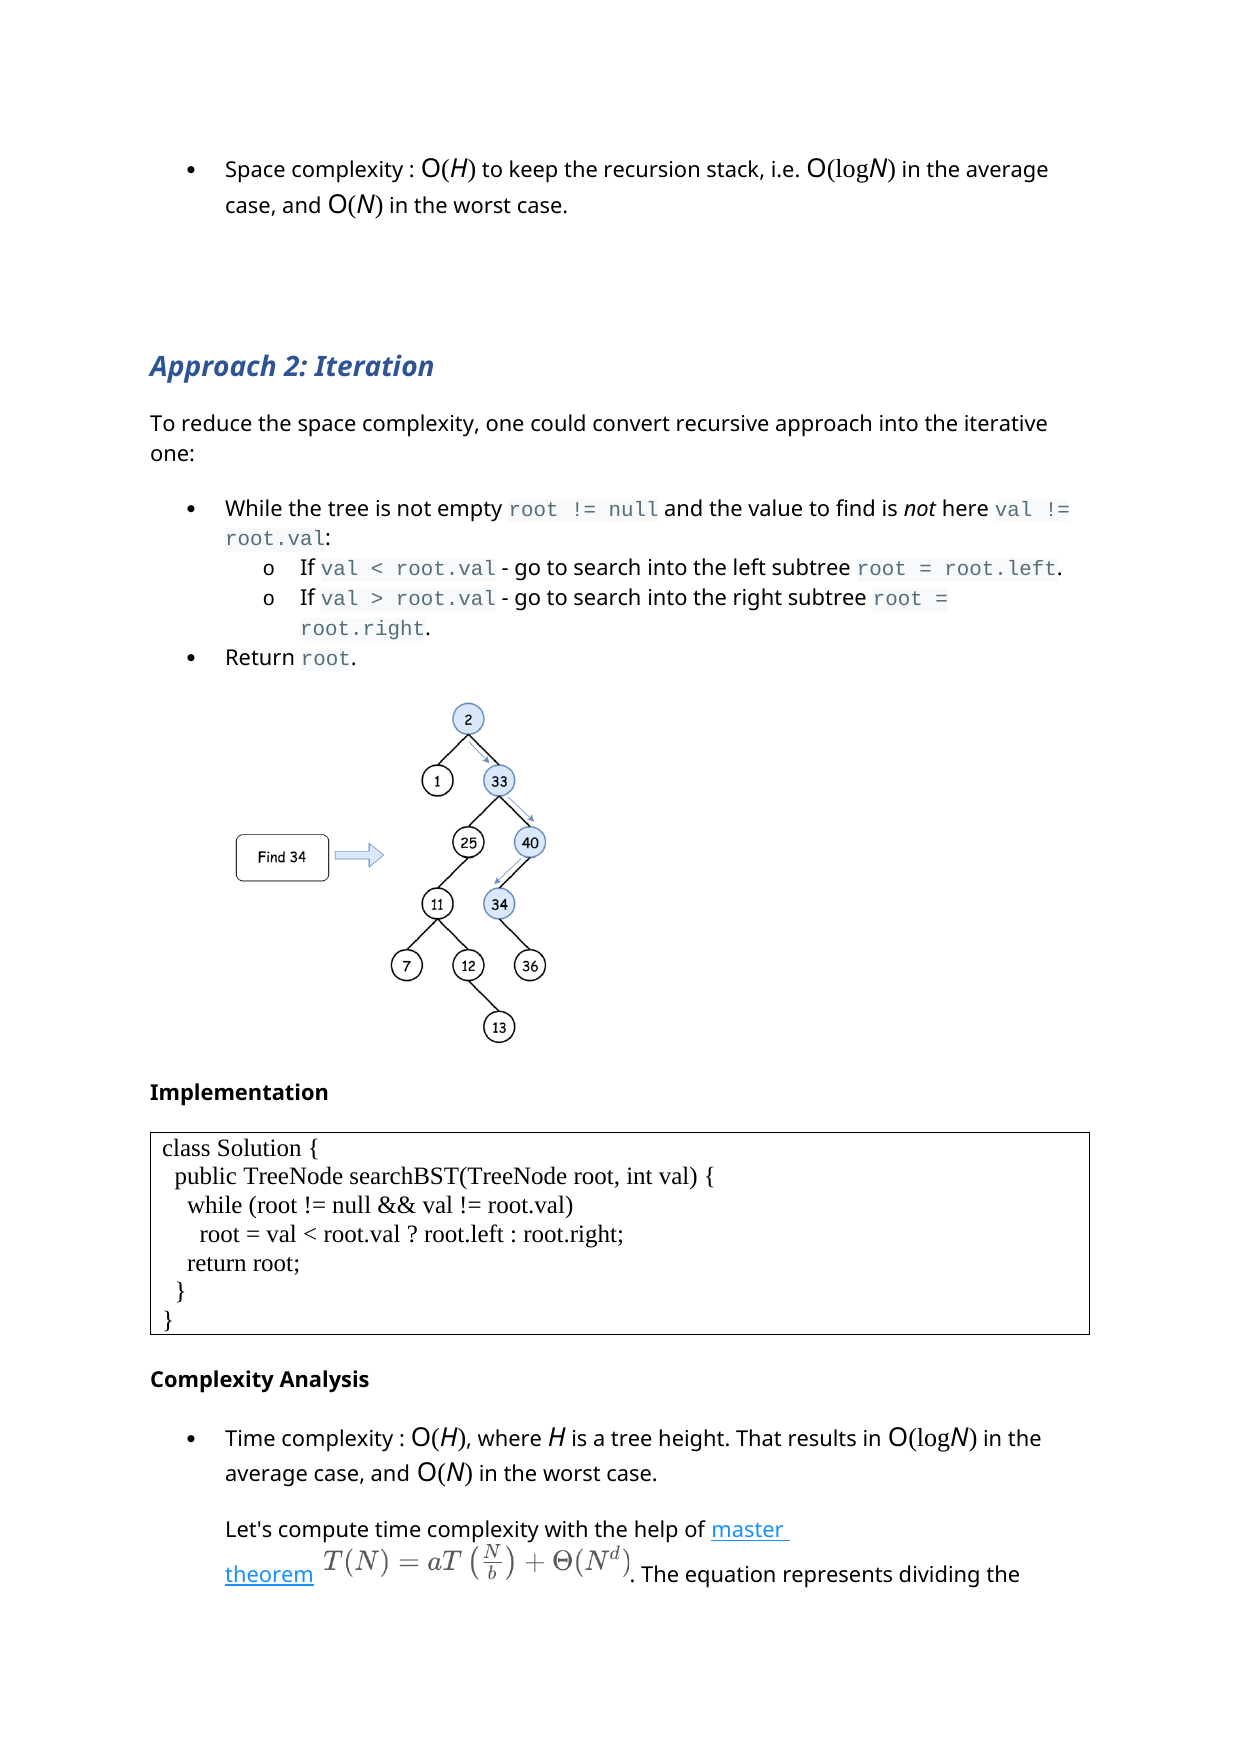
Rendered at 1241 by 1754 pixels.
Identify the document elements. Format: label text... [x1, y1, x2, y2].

subtitle Approach 2: Iteration [150, 308, 1090, 384]
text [225, 1514, 1090, 1588]
list Return root. [187, 641, 1090, 671]
text Implementation [150, 1077, 1090, 1107]
text To reduce the space complexity, one could convert recursive approach into the iterative one: [150, 408, 1090, 467]
list Space complexity : O(H) to keep the recursion stack, i.e. O(logN) in the average case, and O(N) in the worst case. [187, 150, 1090, 221]
picture [150, 696, 793, 1052]
text Complexity Analysis [150, 1364, 1090, 1393]
table_header class Solution { public TreeNode searchBST(TreeNode root, int val) { while (root != null && val != root.val) root = val < root.val ? root.left : root.right; return root; } } [151, 1133, 1089, 1334]
list If val > root.val - go to search into the right subtree root = root.right. [262, 582, 1090, 641]
list Time complexity : O(H), where H is a tree height. That results in O(logN) in the average case, and O(N) in the worst case. [187, 1418, 1090, 1489]
picture [319, 1544, 630, 1583]
list While the tree is not empty root != null and the value to find is not here val != root.val: [187, 492, 1090, 552]
list If val < root.val - go to search into the left subtree root = root.left. [262, 552, 1090, 582]
